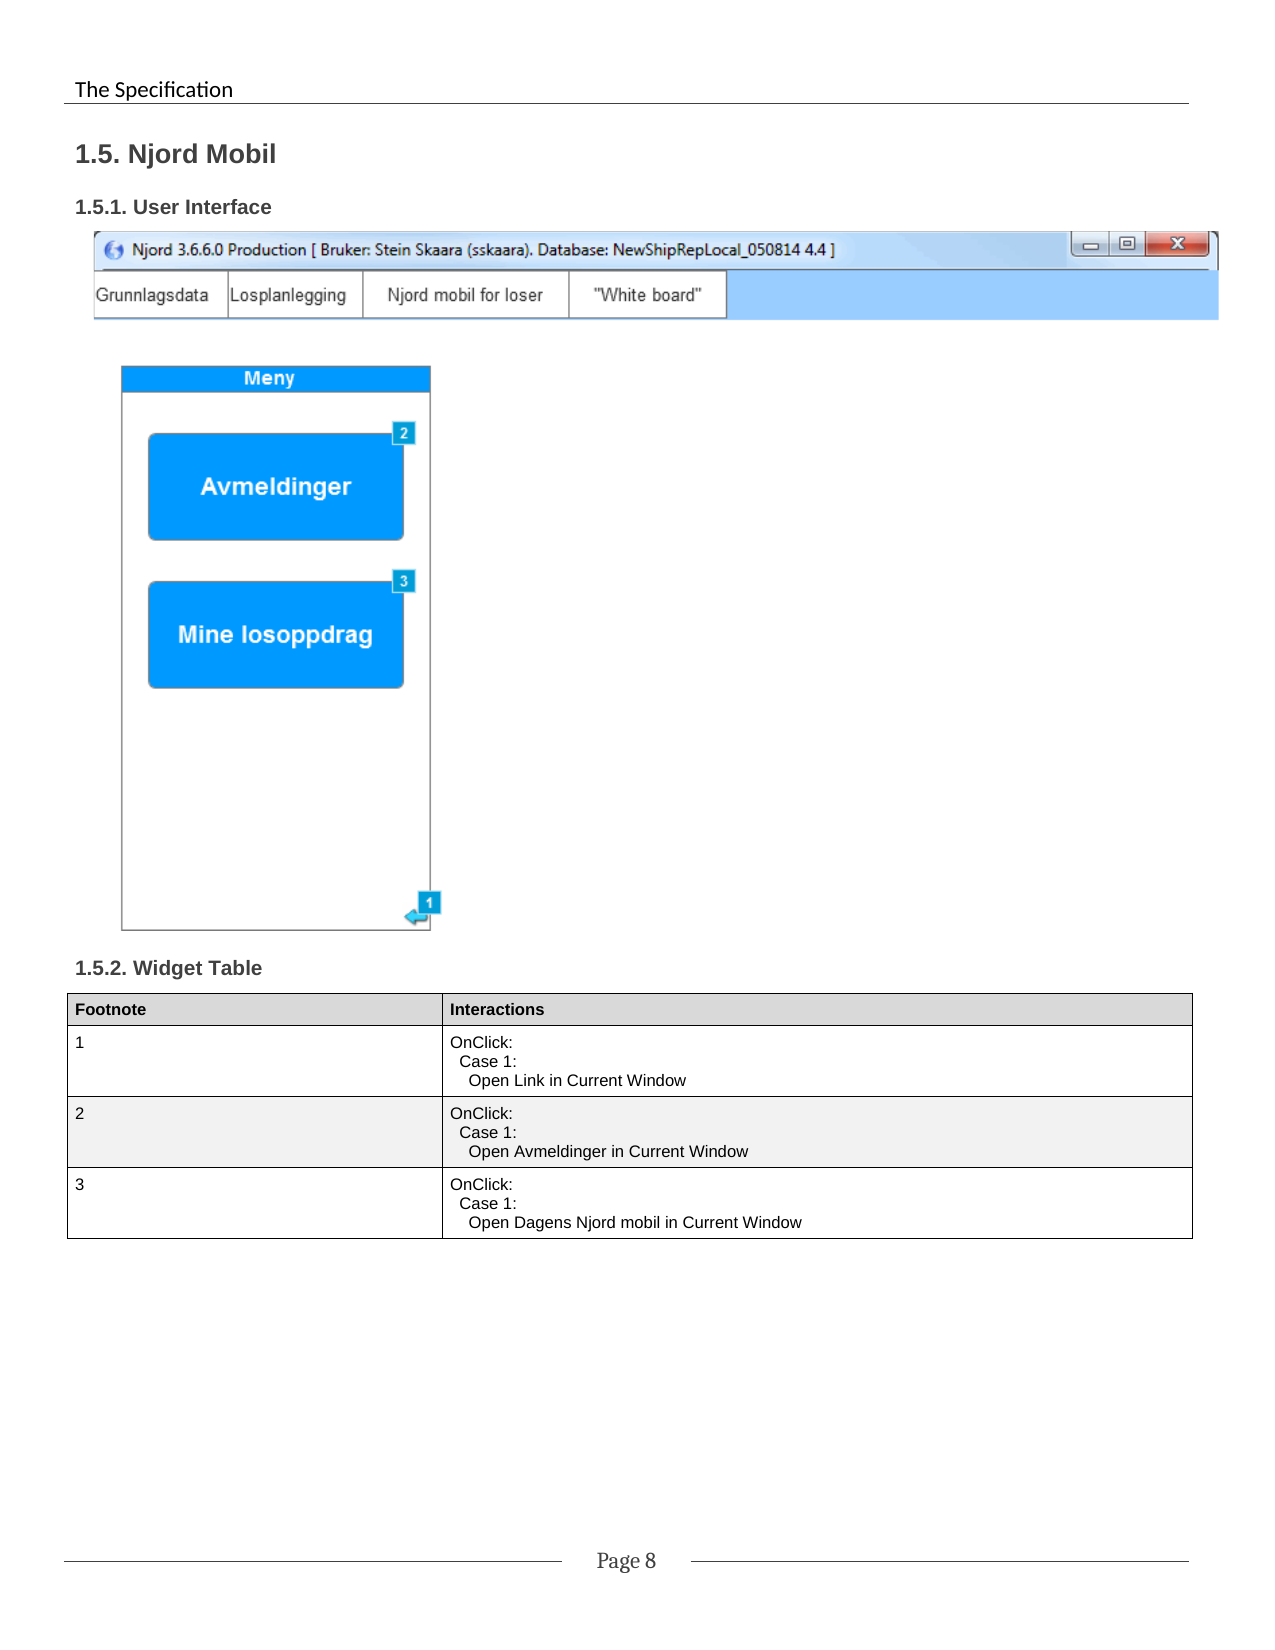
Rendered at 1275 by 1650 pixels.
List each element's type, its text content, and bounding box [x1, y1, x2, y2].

subtitle Njord Mobil [75, 138, 1200, 169]
table_cell 2 [68, 1097, 442, 1167]
table_header Footnote [68, 994, 442, 1025]
table_cell OnClick: Case 1: Open Avmeldinger in Current Window [443, 1097, 1192, 1167]
table_header Interactions [443, 994, 1192, 1025]
subtitle User Interface [75, 194, 1200, 218]
table_cell OnClick: Case 1: Open Dagens Njord mobil in Current Window [443, 1168, 1192, 1238]
table_cell 3 [68, 1168, 442, 1238]
table_cell OnClick: Case 1: Open Link in Current Window [443, 1026, 1192, 1096]
subtitle Widget Table [75, 956, 1200, 980]
table_cell 1 [68, 1026, 442, 1096]
